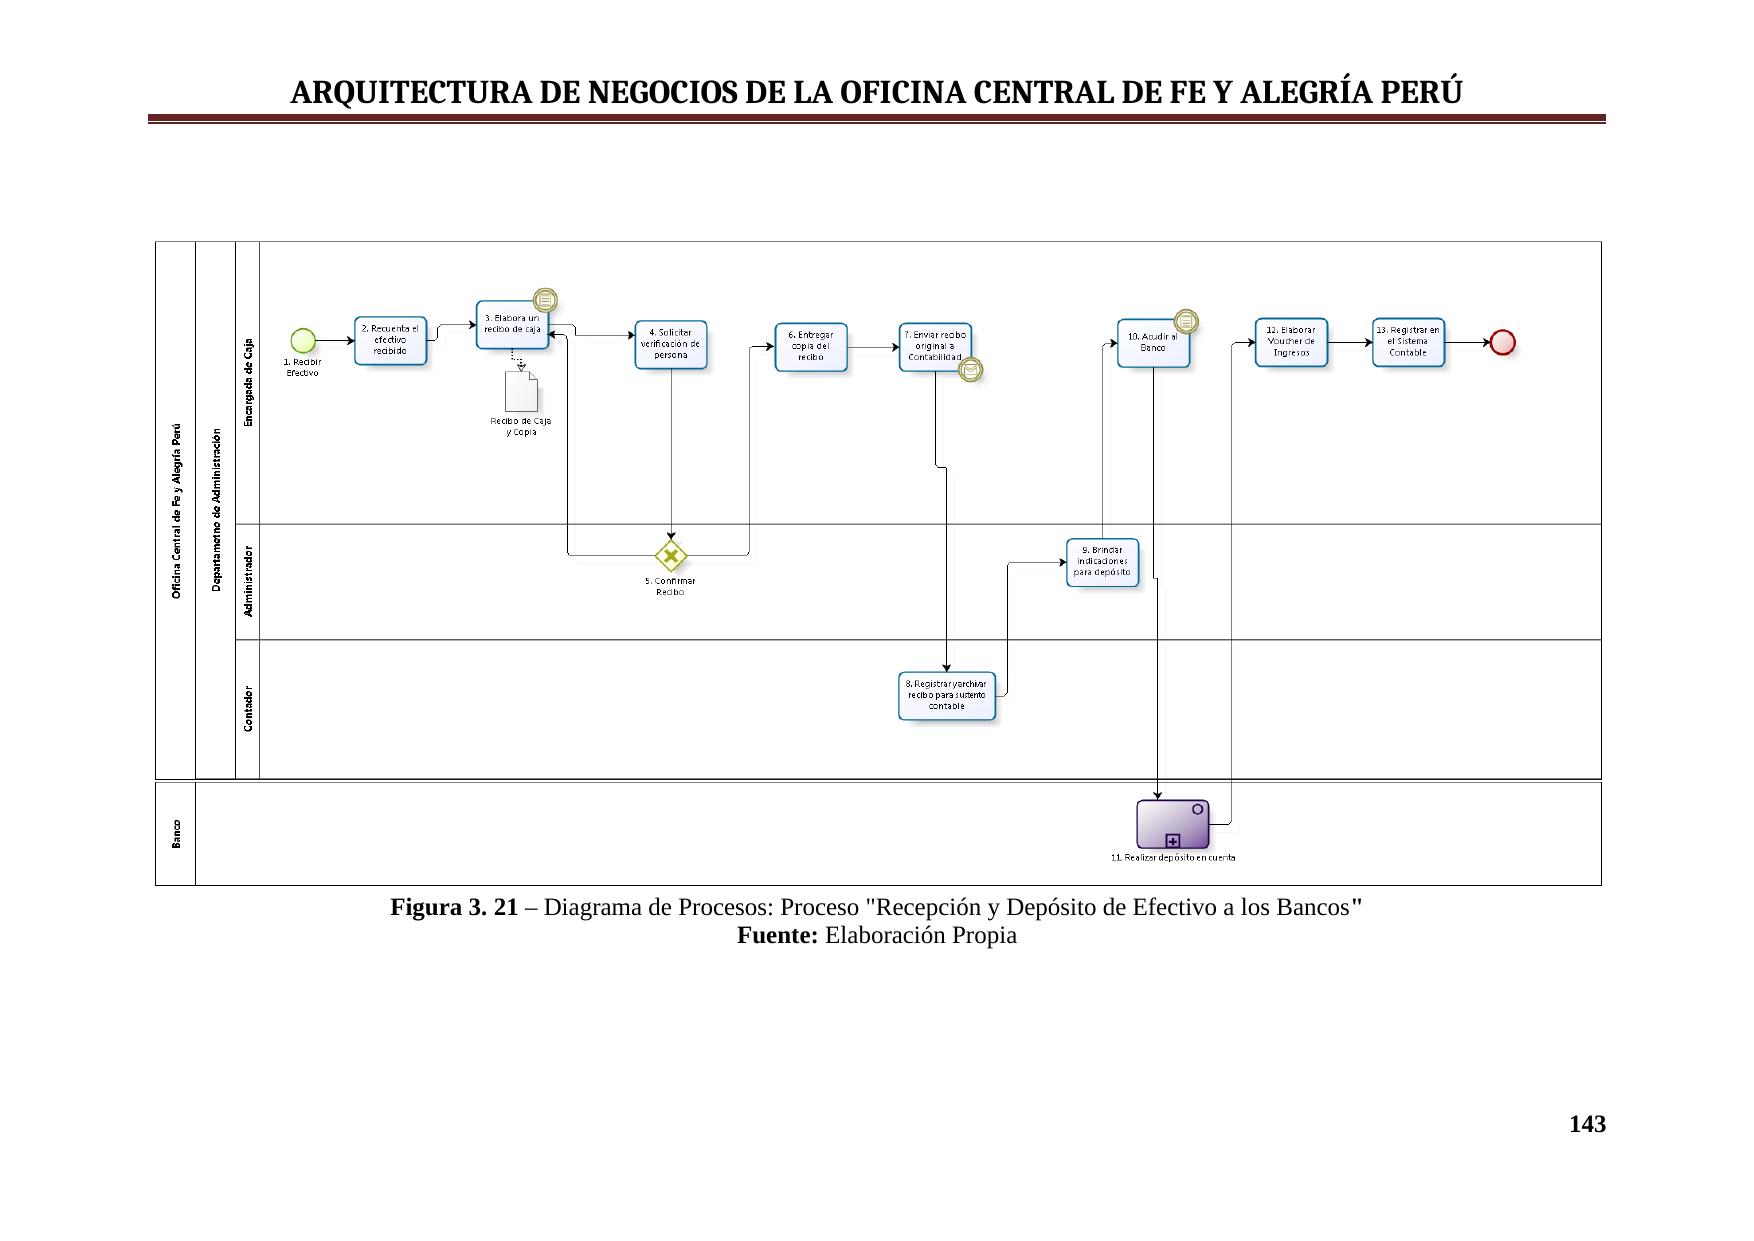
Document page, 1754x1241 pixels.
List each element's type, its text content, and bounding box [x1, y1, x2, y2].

text Fuente: Elaboración Propia [148, 920, 1606, 949]
picture [147, 234, 1607, 892]
text Figura 3. 21 – Diagrama de Procesos: Proceso "Recepción y Depósito de Efectivo a los Bancos" [148, 892, 1606, 920]
